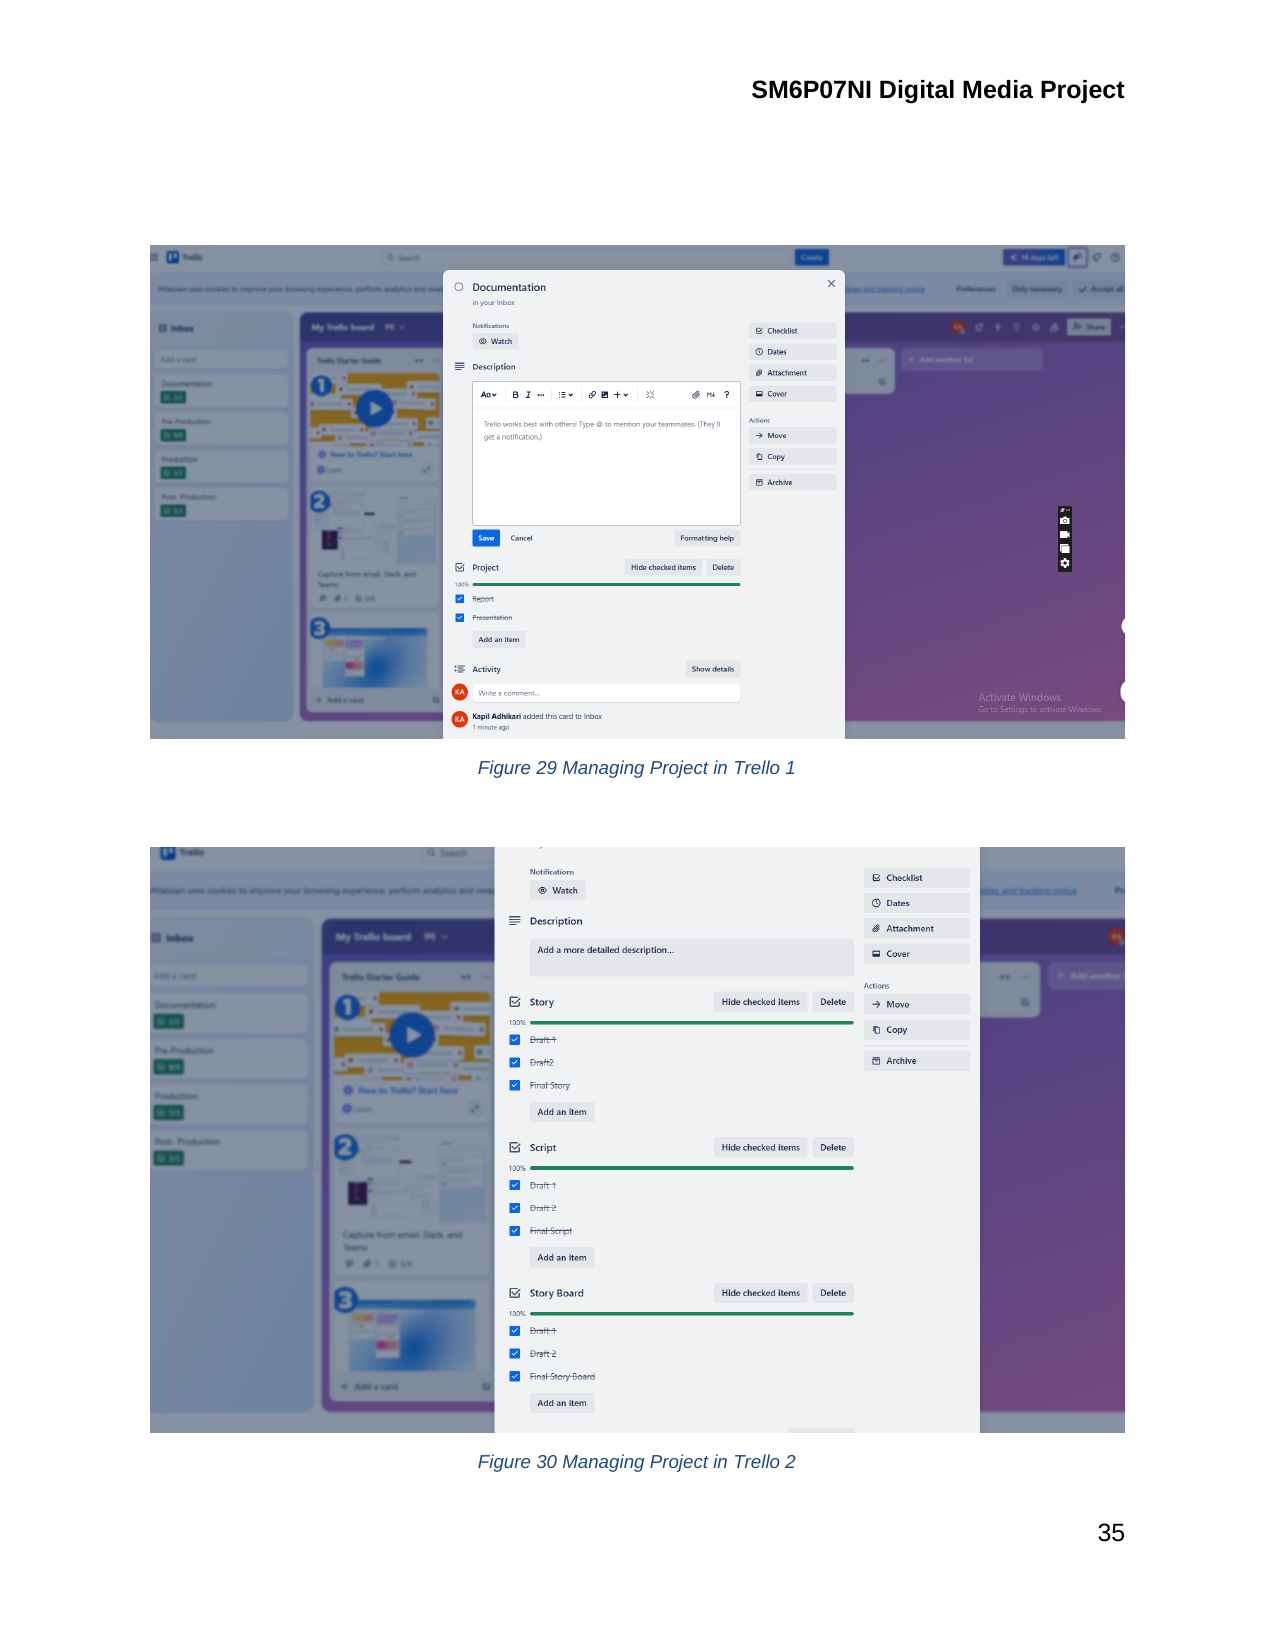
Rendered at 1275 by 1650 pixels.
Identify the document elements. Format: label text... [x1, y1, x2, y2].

text Figure 30 Managing Project in Trello 2 [150, 1451, 1125, 1473]
text Figure 29 Managing Project in Trello 1 [150, 757, 1125, 779]
picture [150, 847, 1125, 1433]
picture [150, 245, 1125, 739]
